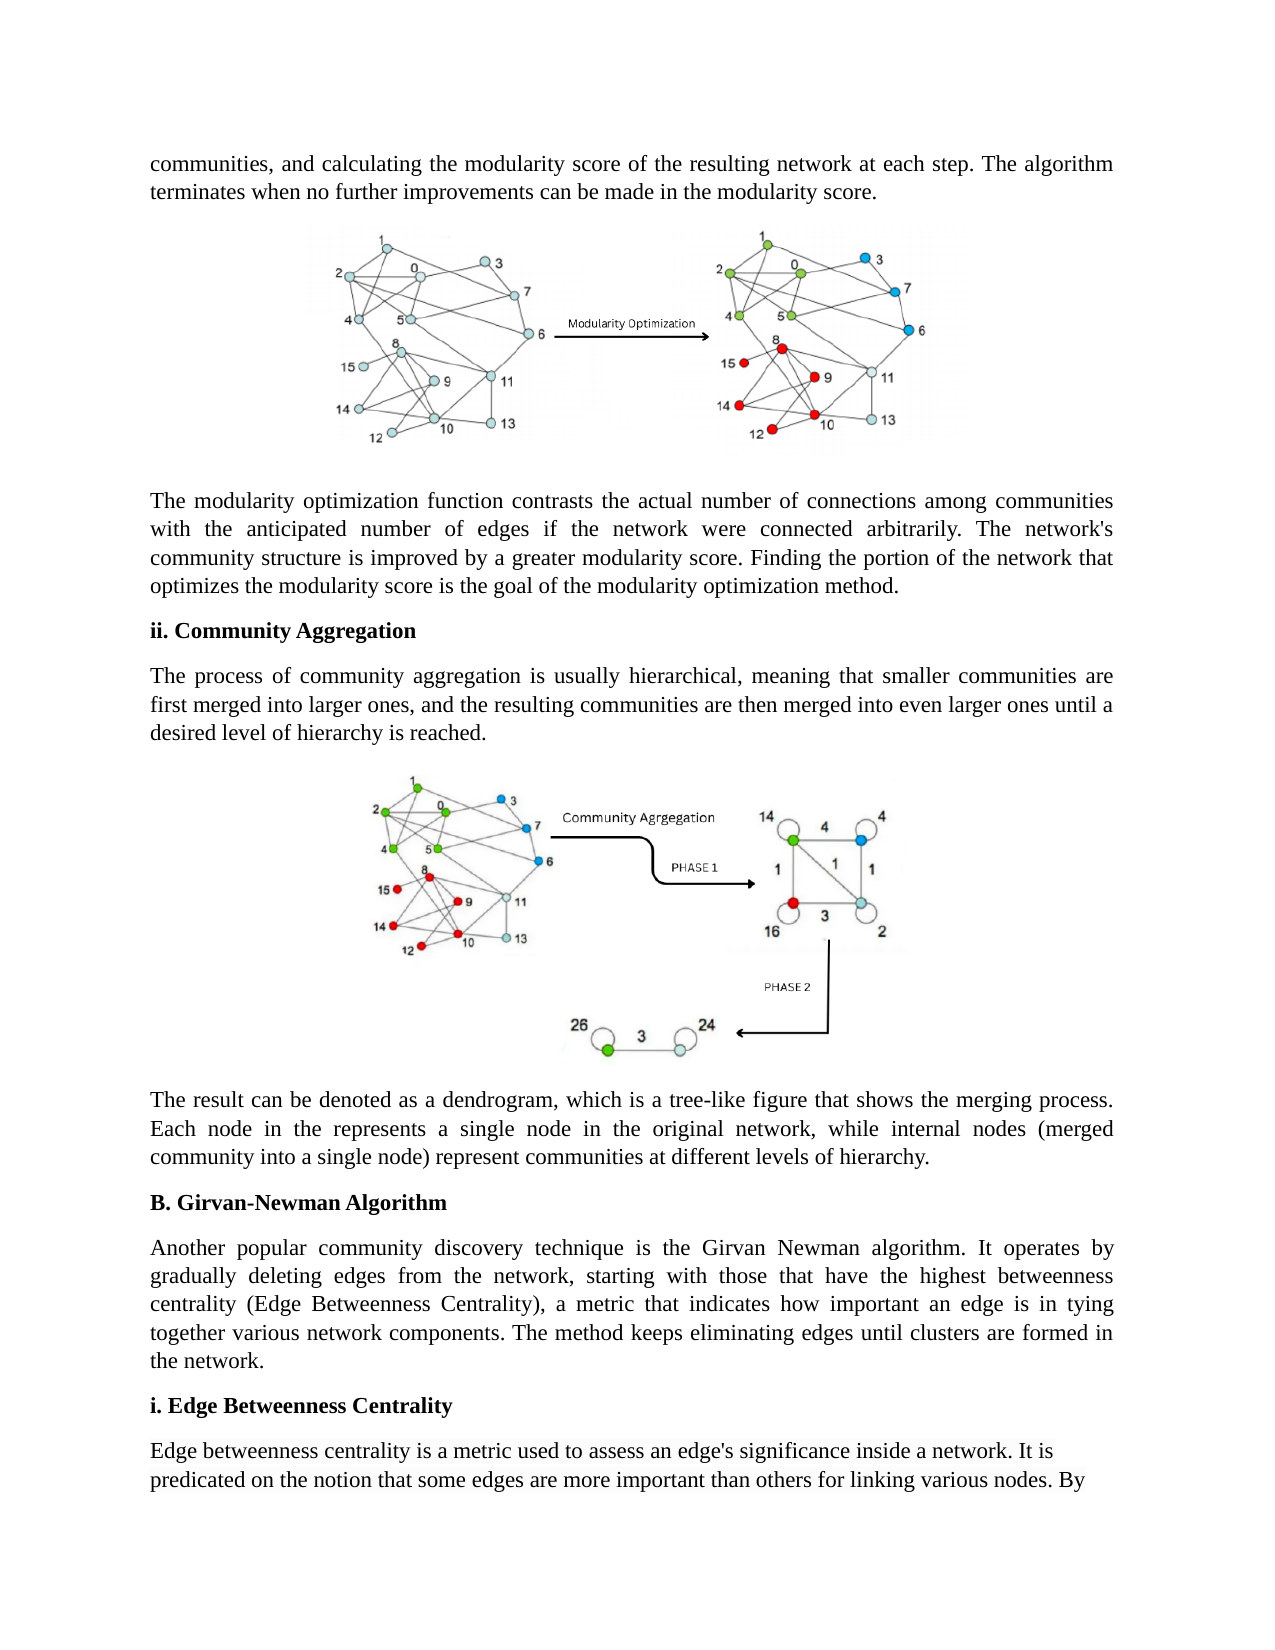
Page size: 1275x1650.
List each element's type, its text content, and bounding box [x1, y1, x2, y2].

text The process of community aggregation is usually hierarchical, meaning that smaller communities are first merged into larger ones, and the resulting communities are then merged into even larger ones until a desired level of hierarchy is reached. [150, 662, 1116, 746]
picture [356, 764, 910, 1068]
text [150, 150, 1116, 205]
text B. Girvan-Newman Algorithm [150, 1188, 1116, 1215]
text The modularity optimization function contrasts the actual number of connections among communities with the anticipated number of edges if the network were connected arbitrarily. The network's community structure is improved by a greater modularity score. Finding the portion of the network that optimizes the modularity score is the goal of the modularity optimization method. [150, 487, 1116, 598]
text ii. Community Aggregation [150, 617, 1116, 644]
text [150, 1438, 1116, 1492]
text i. Edge Betweenness Centrality [150, 1392, 1116, 1419]
picture [297, 223, 968, 468]
text The result can be denoted as a dendrogram, which is a tree-like figure that shows the merging process. Each node in the represents a single node in the original network, while internal nodes (merged community into a single node) represent communities at different levels of hierarchy. [150, 1087, 1116, 1170]
text Another popular community discovery technique is the Girvan Newman algorithm. It operates by gradually deleting edges from the network, starting with those that have the highest betweenness centrality (Edge Betweenness Centrality), a metric that indicates how important an edge is in tying together various network components. The method keeps eliminating edges until clusters are formed in the network. [150, 1234, 1116, 1374]
